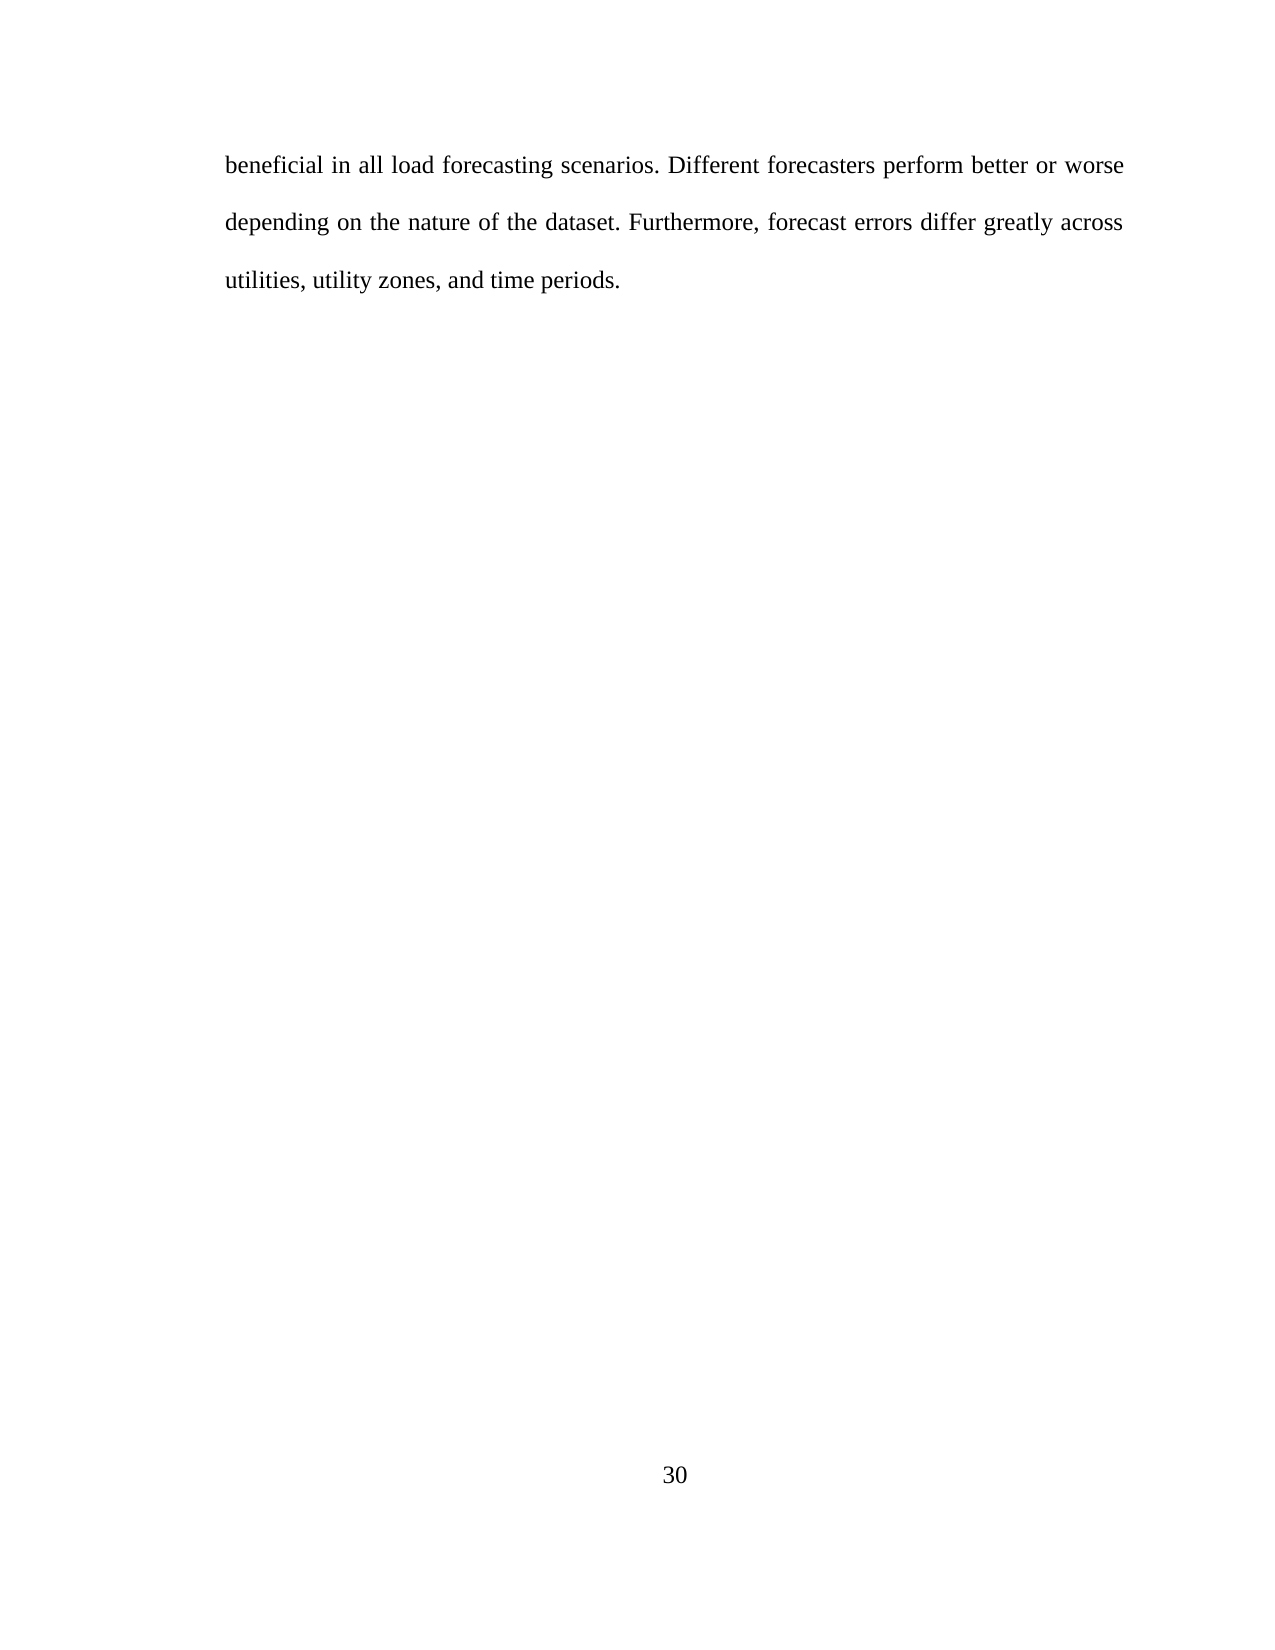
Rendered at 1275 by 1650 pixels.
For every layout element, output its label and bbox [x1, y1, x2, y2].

text [225, 150, 1125, 294]
